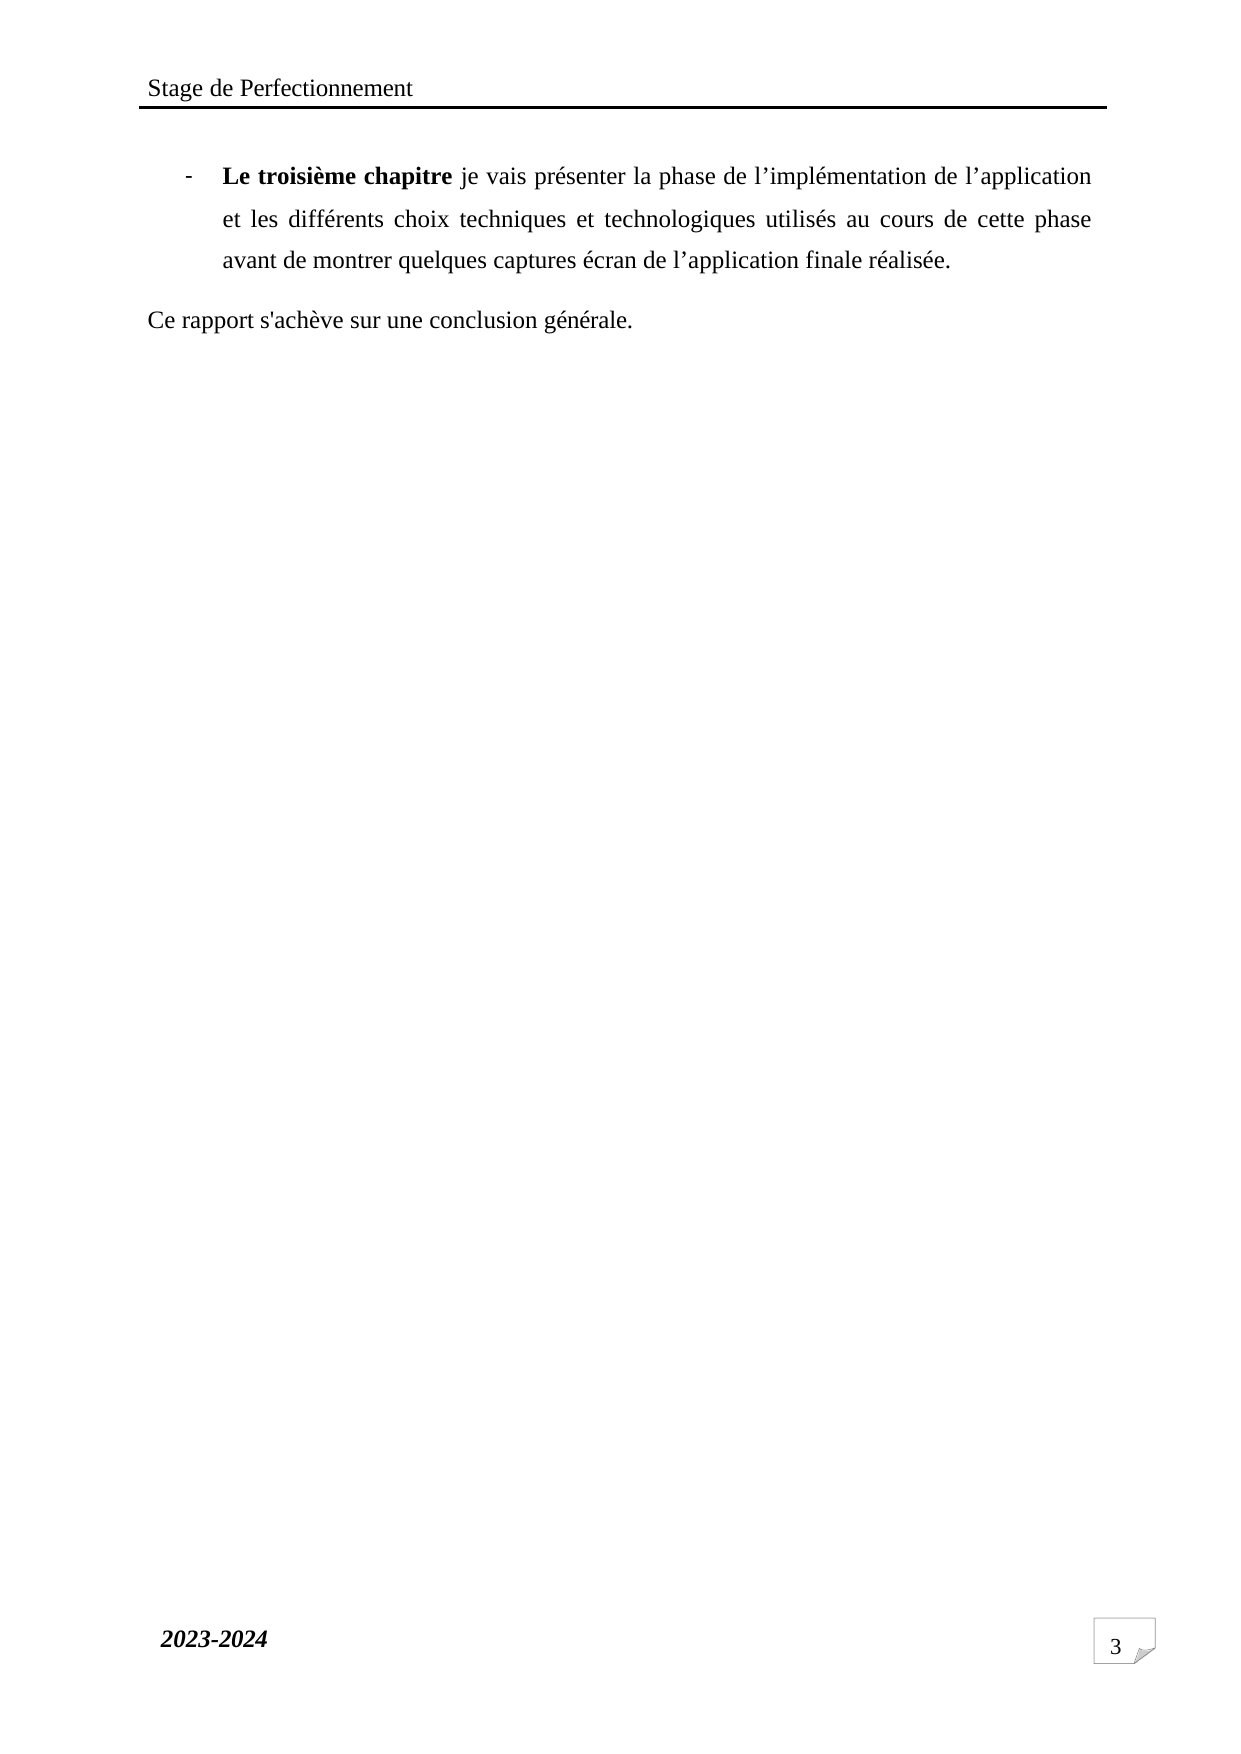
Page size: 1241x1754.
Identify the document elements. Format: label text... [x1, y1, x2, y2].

picture [1136, 1649, 1156, 1664]
picture [1134, 1648, 1138, 1659]
picture [1136, 1650, 1150, 1661]
list Le troisième chapitre je vais présenter la phase de l’implémentation de l’application et les différents choix techniques et technologiques utilisés au cours de cette phase avant de montrer quelques captures écran de l’application finale réalisée. [185, 160, 1093, 274]
text Ce rapport s'achève sur une conclusion générale. [147, 305, 1234, 334]
